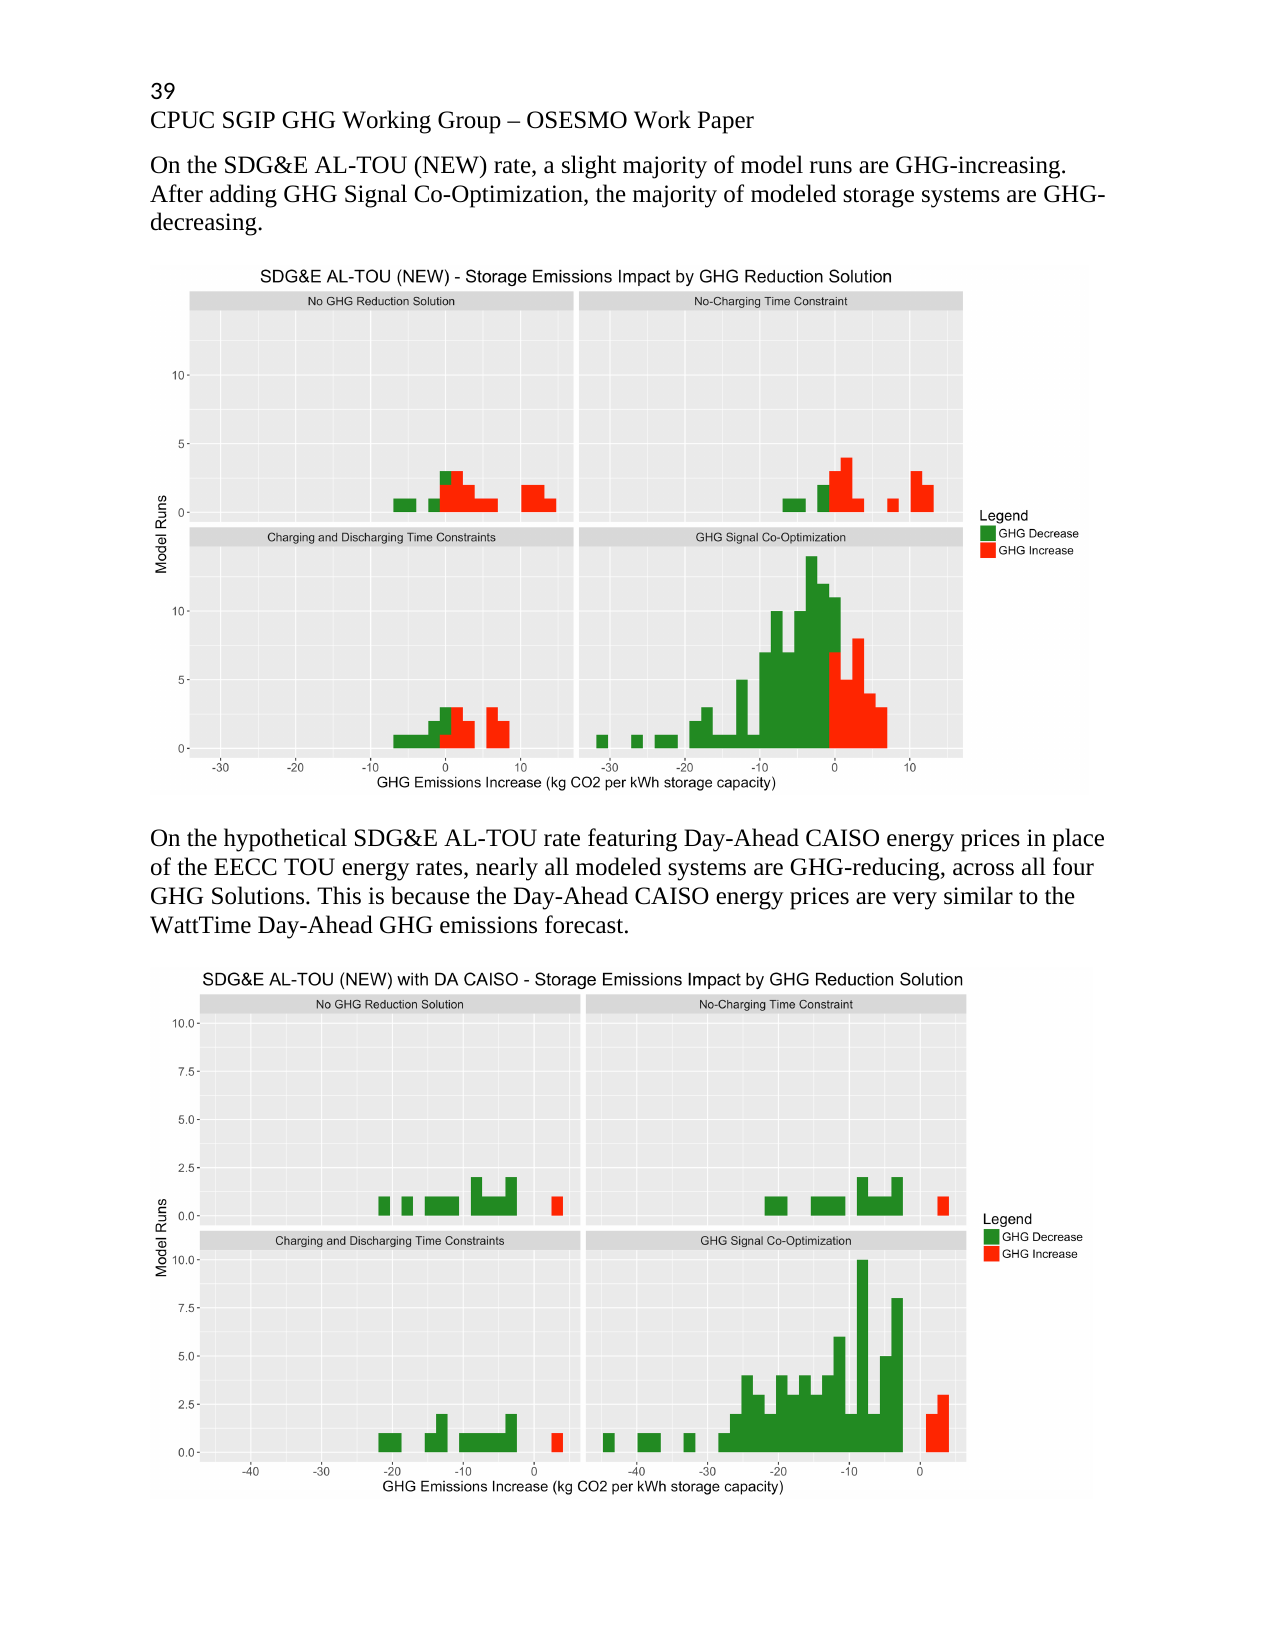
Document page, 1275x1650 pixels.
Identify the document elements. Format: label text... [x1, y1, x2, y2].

picture [150, 265, 1090, 795]
picture [150, 967, 1094, 1499]
text On the hypothetical SDG&E AL-TOU rate featuring Day-Ahead CAISO energy prices in place of the EECC TOU energy rates, nearly all modeled systems are GHG-reducing, across all four GHG Solutions. This is because the Day-Ahead CAISO energy prices are very similar to the WattTime Day-Ahead GHG emissions forecast. [150, 823, 1125, 938]
text On the SDG&E AL-TOU (NEW) rate, a slight majority of model runs are GHG-increasing. After adding GHG Signal Co-Optimization, the majority of modeled storage systems are GHG-decreasing. [150, 150, 1125, 236]
